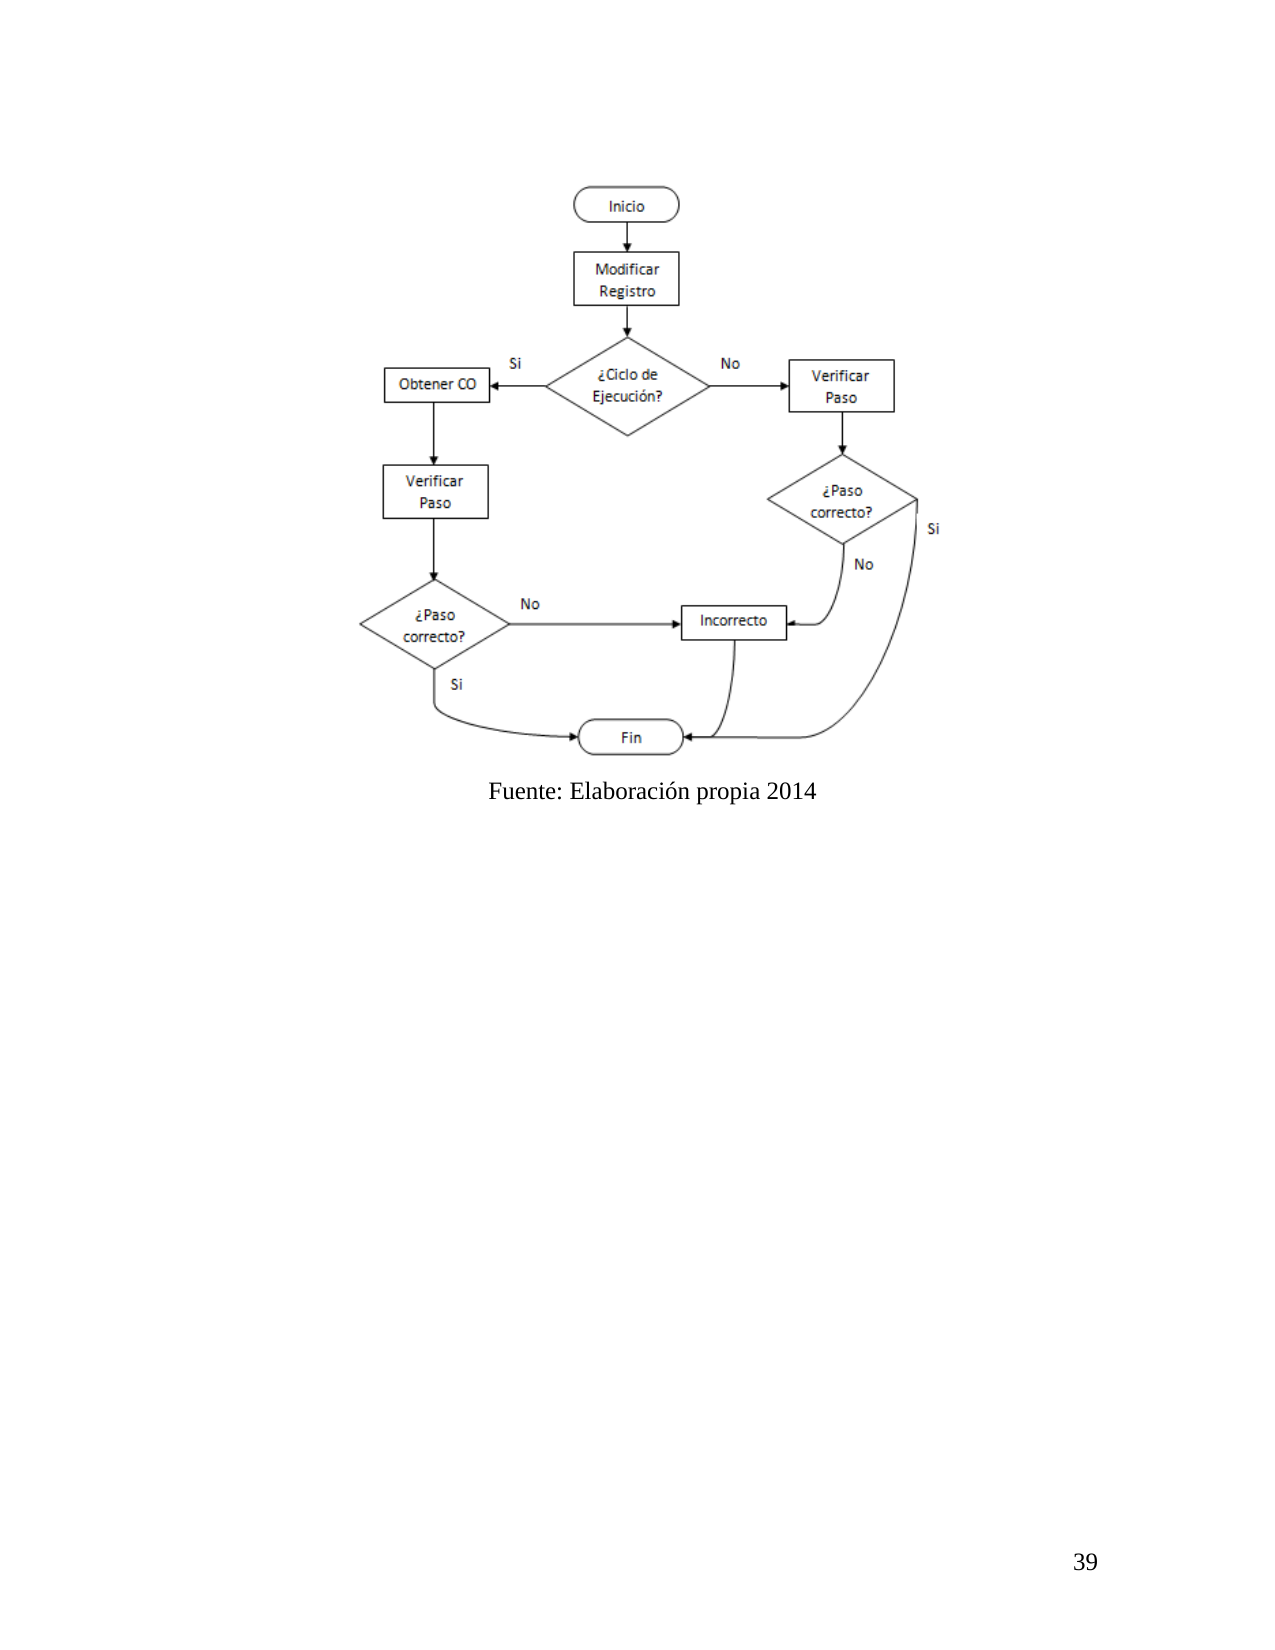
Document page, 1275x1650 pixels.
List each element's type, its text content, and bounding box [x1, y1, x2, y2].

text Fuente: Elaboración propia 2014 [207, 776, 1098, 805]
picture [356, 177, 948, 762]
